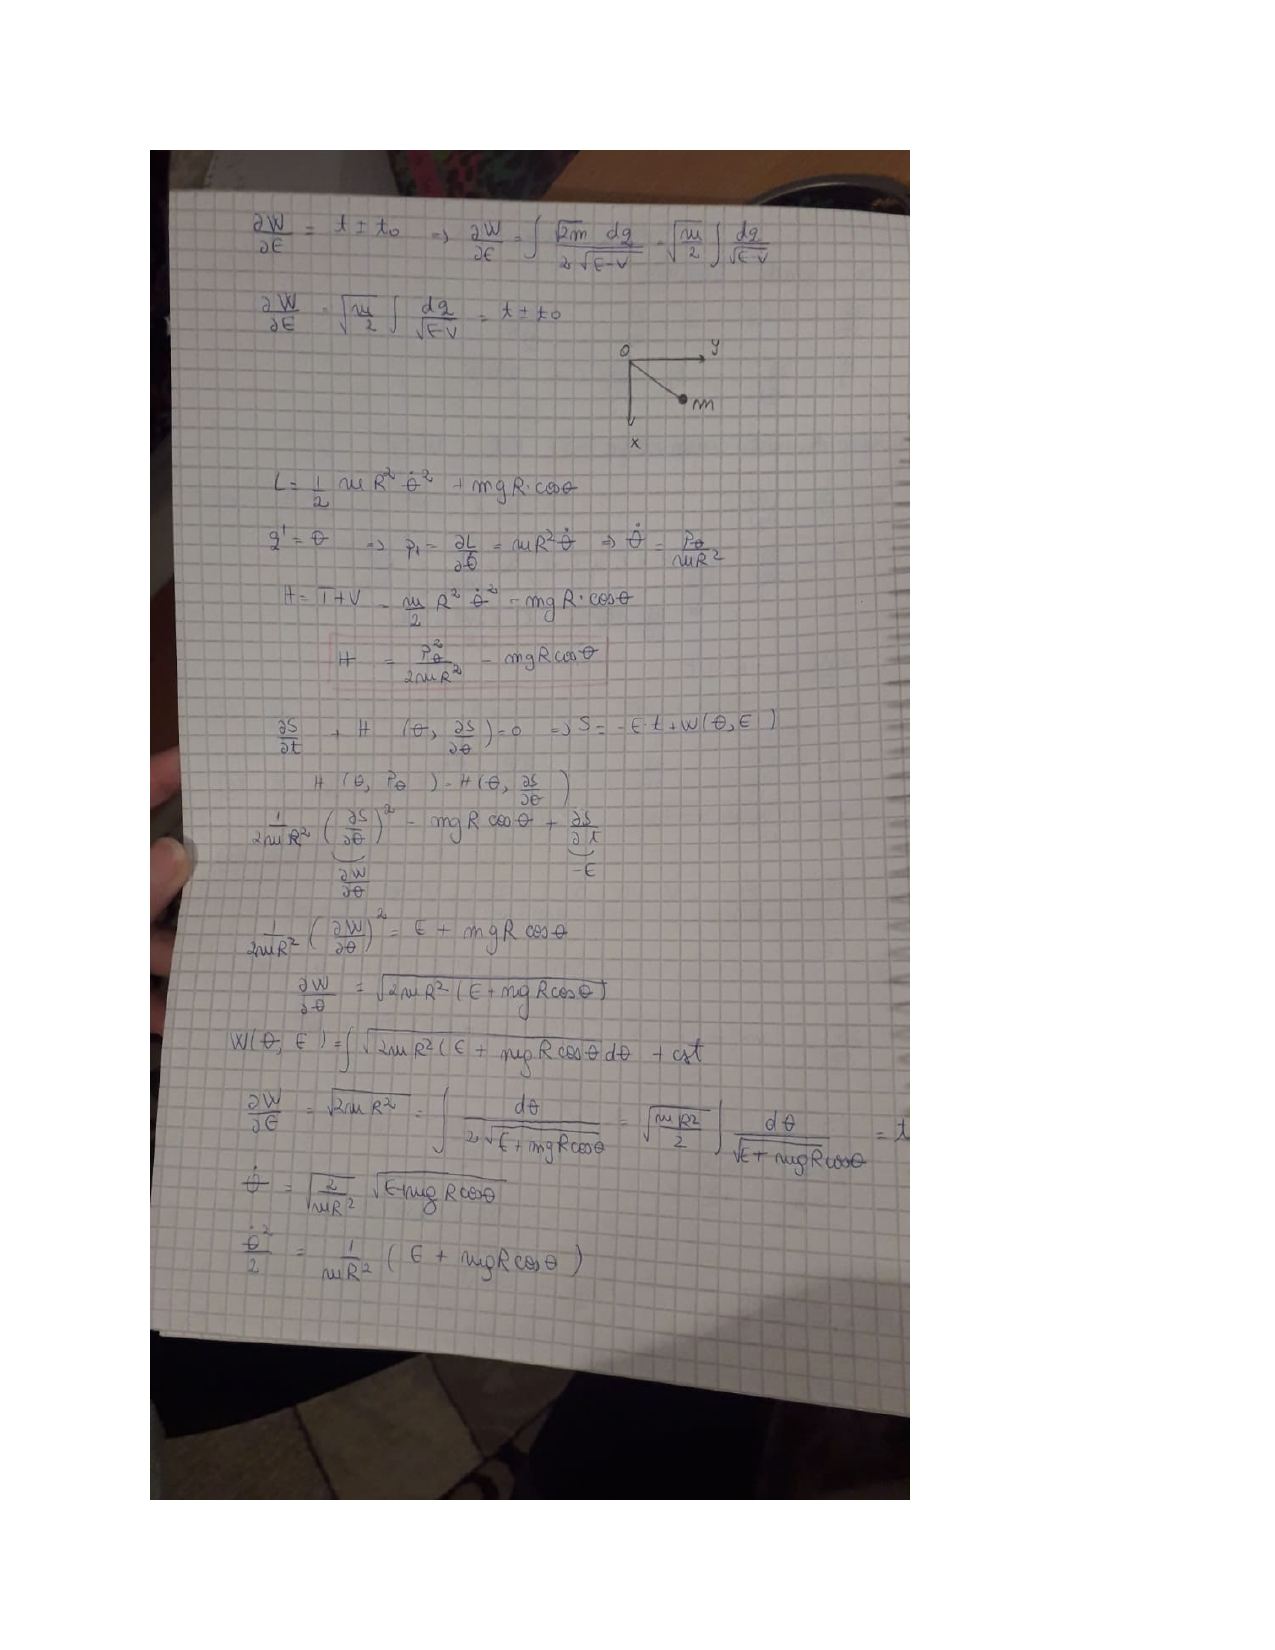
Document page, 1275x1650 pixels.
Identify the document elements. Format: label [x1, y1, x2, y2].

picture [150, 150, 910, 1500]
